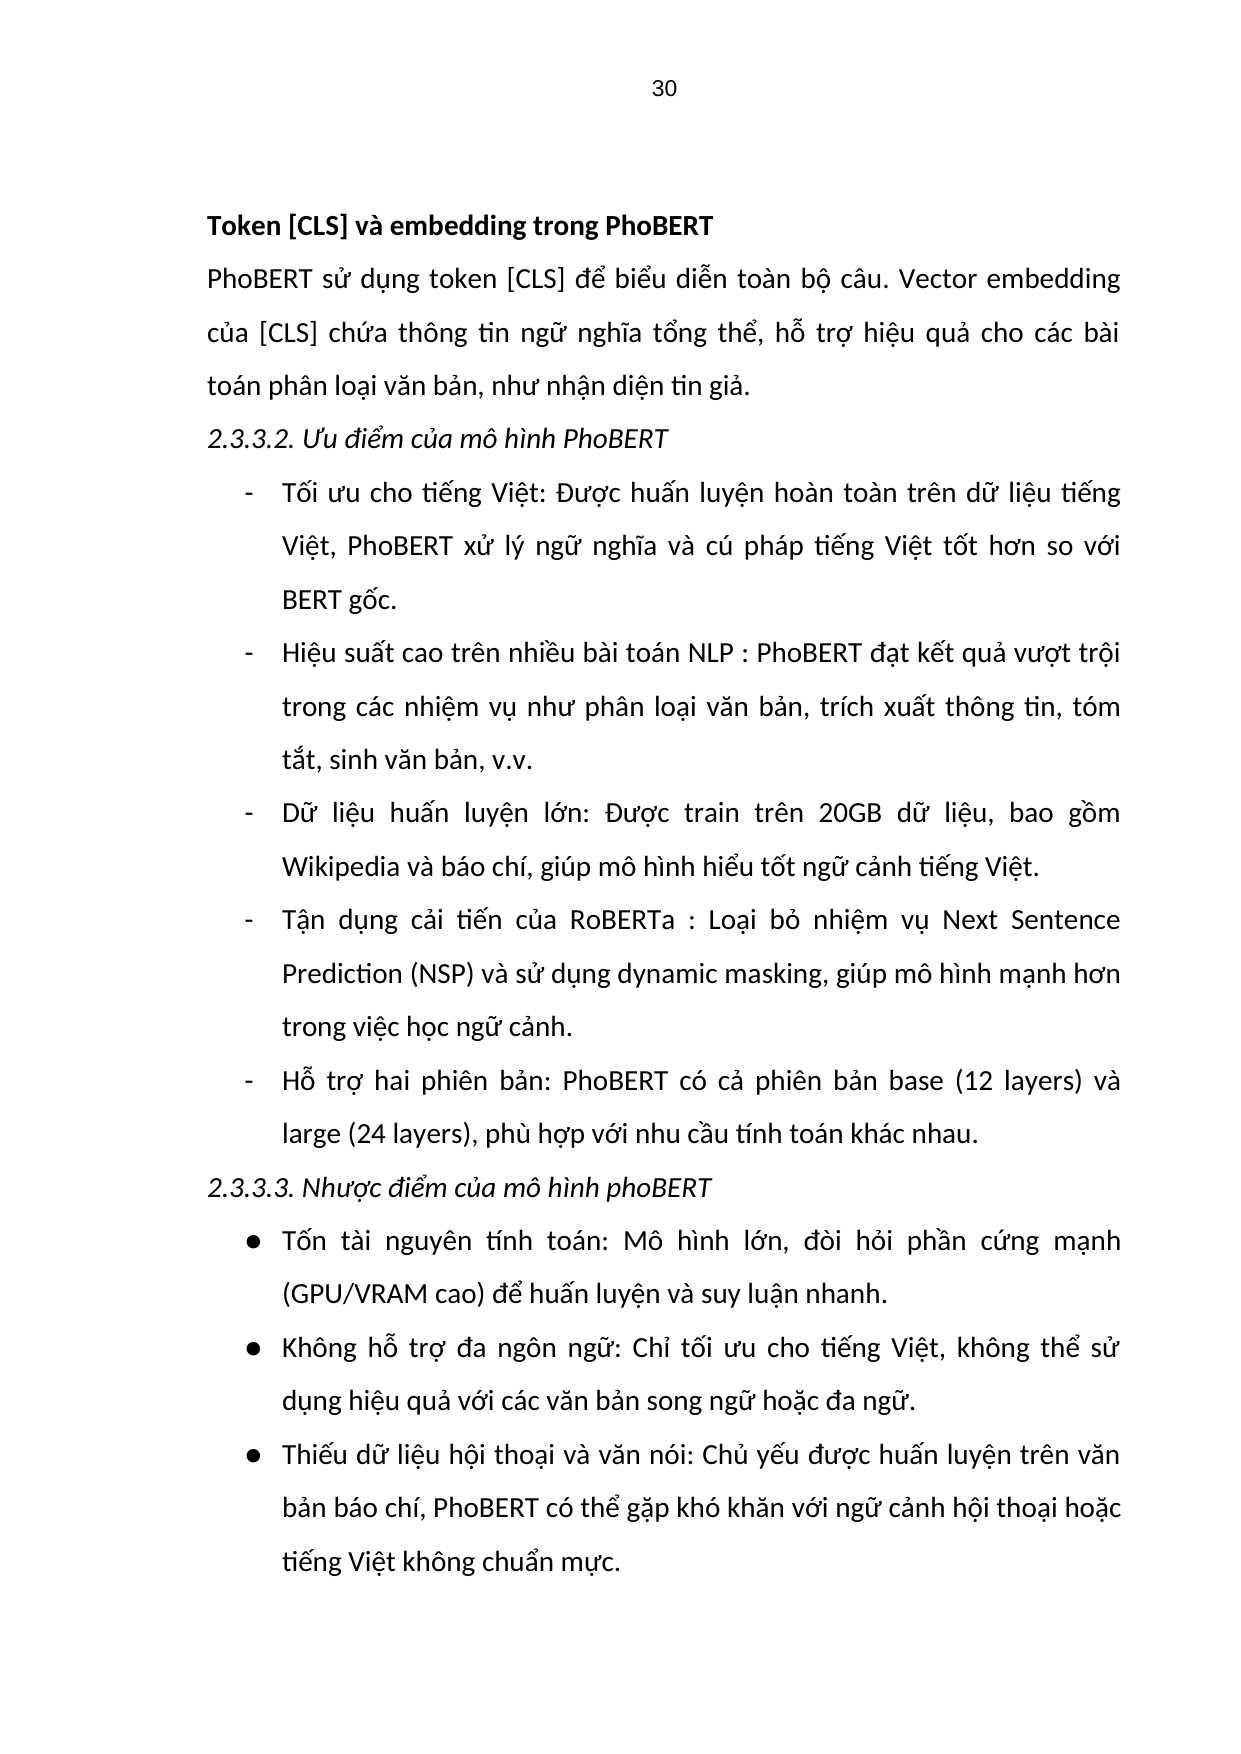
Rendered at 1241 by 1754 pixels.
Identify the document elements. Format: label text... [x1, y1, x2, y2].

list Dữ liệu huấn luyện lớn: Được train trên 20GB dữ liệu, bao gồm Wikipedia và báo chí, giúp mô hình hiểu tốt ngữ cảnh tiếng Việt. [244, 794, 1122, 884]
list Tốn tài nguyên tính toán: Mô hình lớn, đòi hỏi phần cứng mạnh (GPU/VRAM cao) để huấn luyện và suy luận nhanh. [244, 1222, 1122, 1311]
list Tối ưu cho tiếng Việt: Được huấn luyện hoàn toàn trên dữ liệu tiếng Việt, PhoBERT xử lý ngữ nghĩa và cú pháp tiếng Việt tốt hơn so với BERT gốc. [244, 474, 1122, 616]
list Hiệu suất cao trên nhiều bài toán NLP : PhoBERT đạt kết quả vượt trội trong các nhiệm vụ như phân loại văn bản, trích xuất thông tin, tóm tắt, sinh văn bản, v.v. [244, 634, 1122, 777]
subtitle 2.3.3.3. Nhược điểm của mô hình phoBERT [207, 1169, 1122, 1204]
list Hỗ trợ hai phiên bản: PhoBERT có cả phiên bản base (12 layers) và large (24 layers), phù hợp với nhu cầu tính toán khác nhau. [244, 1062, 1122, 1151]
text PhoBERT sử dụng token [CLS] để biểu diễn toàn bộ câu. Vector embedding của [CLS] chứa thông tin ngữ nghĩa tổng thể, hỗ trợ hiệu quả cho các bài toán phân loại văn bản, như nhận diện tin giả. [207, 260, 1122, 403]
subtitle 2.3.3.2. Ưu điểm của mô hình PhoBERT [207, 421, 1122, 456]
list Tận dụng cải tiến của RoBERTa : Loại bỏ nhiệm vụ Next Sentence Prediction (NSP) và sử dụng dynamic masking, giúp mô hình mạnh hơn trong việc học ngữ cảnh. [244, 901, 1122, 1044]
list Không hỗ trợ đa ngôn ngữ: Chỉ tối ưu cho tiếng Việt, không thể sử dụng hiệu quả với các văn bản song ngữ hoặc đa ngữ. [244, 1329, 1122, 1418]
list Thiếu dữ liệu hội thoại và văn nói: Chủ yếu được huấn luyện trên văn bản báo chí, PhoBERT có thể gặp khó khăn với ngữ cảnh hội thoại hoặc tiếng Việt không chuẩn mực. [244, 1436, 1122, 1578]
text Token [CLS] và embedding trong PhoBERT [207, 207, 1122, 242]
